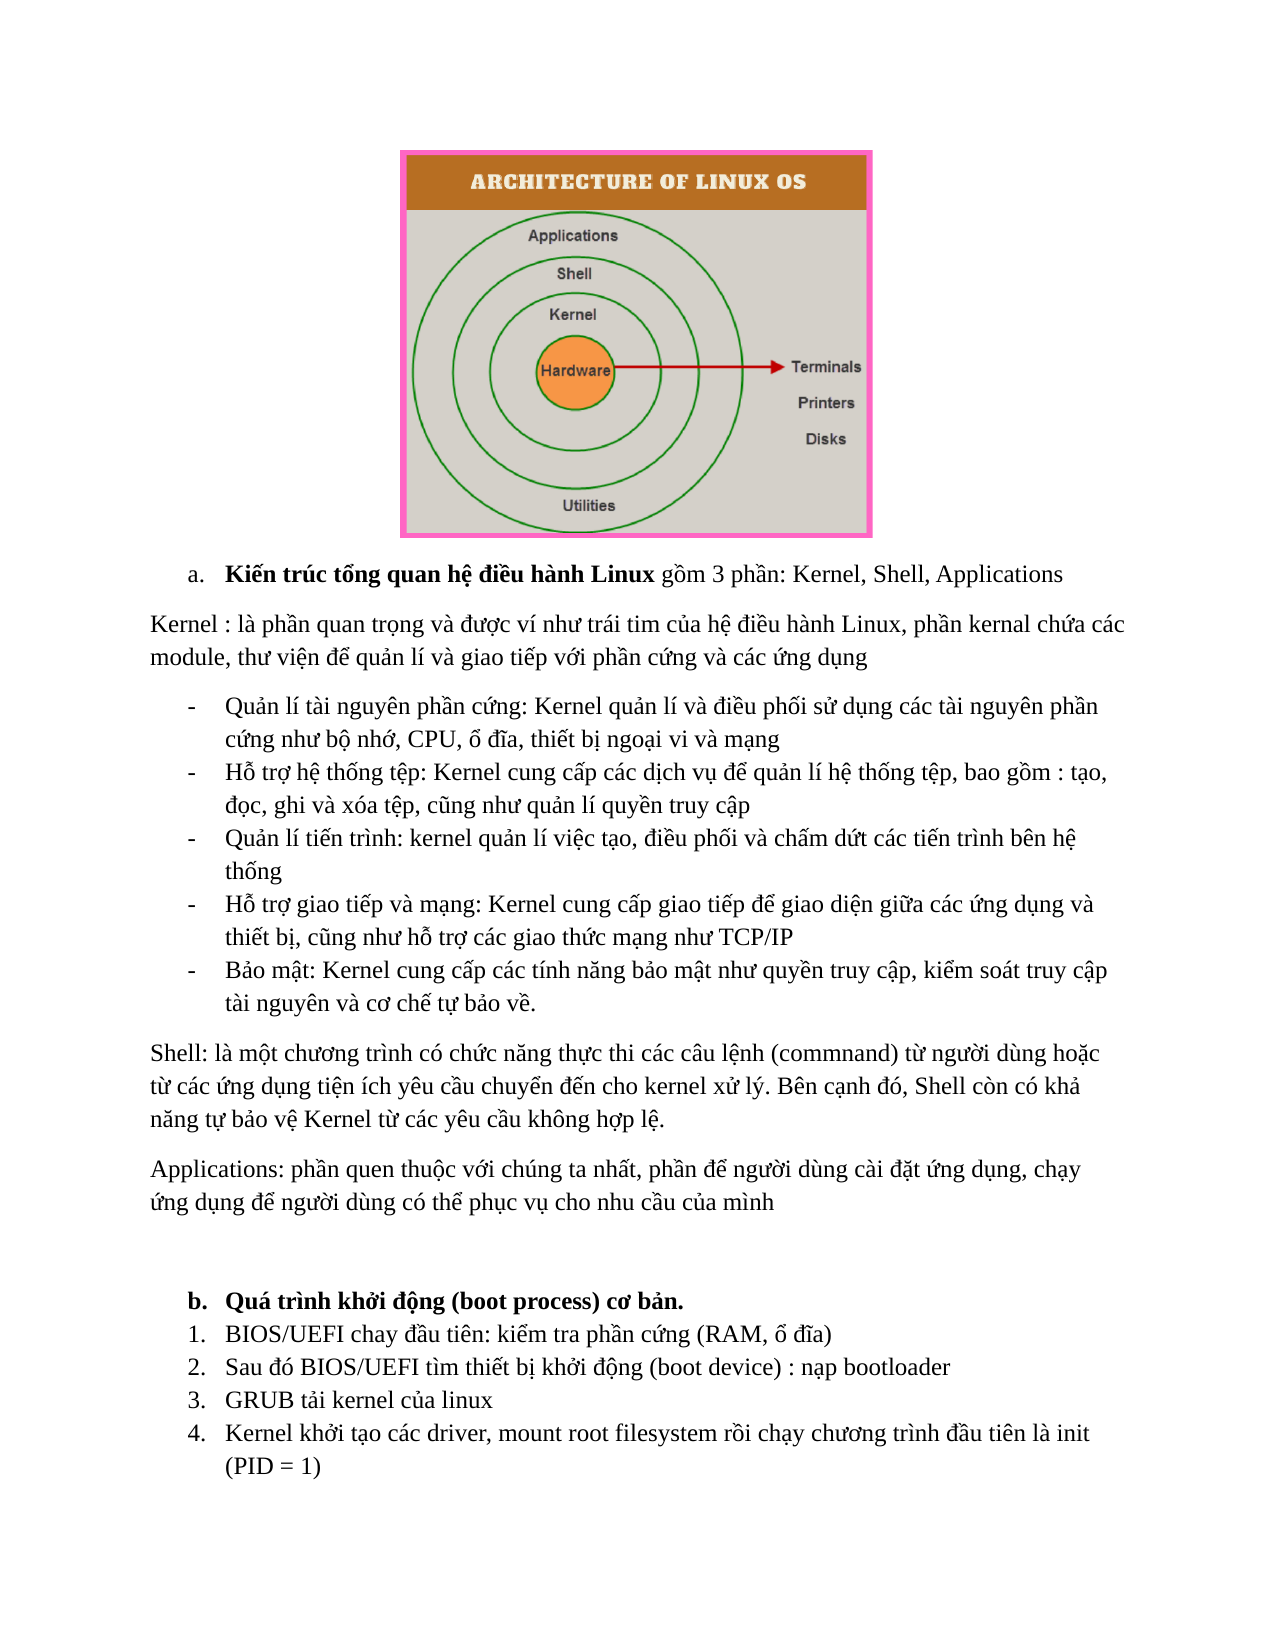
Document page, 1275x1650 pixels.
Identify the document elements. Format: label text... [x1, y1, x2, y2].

list Kernel khởi tạo các driver, mount root filesystem rồi chạy chương trình đầu tiên là init (PID = 1) [187, 1418, 1125, 1480]
text Kernel : là phần quan trọng và được ví như trái tim của hệ điều hành Linux, phần kernal chứa các module, thư viện để quản lí và giao tiếp với phần cứng và các ứng dụng [150, 609, 1125, 670]
list Quá trình khởi động (boot process) cơ bản. [187, 1286, 1125, 1315]
list Hỗ trợ hệ thống tệp: Kernel cung cấp các dịch vụ để quản lí hệ thống tệp, bao gồm : tạo, đọc, ghi và xóa tệp, cũng như quản lí quyền truy cập [187, 757, 1125, 819]
text Applications: phần quen thuộc với chúng ta nhất, phần để người dùng cài đặt ứng dụng, chạy ứng dụng để người dùng có thể phục vụ cho nhu cầu của mình [150, 1154, 1125, 1216]
text Shell: là một chương trình có chức năng thực thi các câu lệnh (commnand) từ người dùng hoặc từ các ứng dụng tiện ích yêu cầu chuyển đến cho kernel xử lý. Bên cạnh đó, Shell còn có khả năng tự bảo vệ Kernel từ các yêu cầu không hợp lệ. [150, 1038, 1125, 1133]
picture [400, 150, 873, 538]
list Kiến trúc tổng quan hệ điều hành Linux gồm 3 phần: Kernel, Shell, Applications [187, 559, 1125, 588]
list Bảo mật: Kernel cung cấp các tính năng bảo mật như quyền truy cập, kiểm soát truy cập tài nguyên và cơ chế tự bảo về. [187, 956, 1125, 1017]
list Quản lí tiến trình: kernel quản lí việc tạo, điều phối và chấm dứt các tiến trình bên hệ thống [187, 823, 1125, 885]
list Hỗ trợ giao tiếp và mạng: Kernel cung cấp giao tiếp để giao diện giữa các ứng dụng và thiết bị, cũng như hỗ trợ các giao thức mạng như TCP/IP [187, 889, 1125, 951]
list BIOS/UEFI chay đầu tiên: kiểm tra phần cứng (RAM, ổ đĩa) [187, 1319, 1125, 1348]
list Quản lí tài nguyên phần cứng: Kernel quản lí và điều phối sử dụng các tài nguyên phần cứng như bộ nhớ, CPU, ổ đĩa, thiết bị ngoại vi và mạng [187, 691, 1125, 753]
list Sau đó BIOS/UEFI tìm thiết bị khởi động (boot device) : nạp bootloader [187, 1352, 1125, 1381]
list GRUB tải kernel của linux [187, 1385, 1125, 1414]
